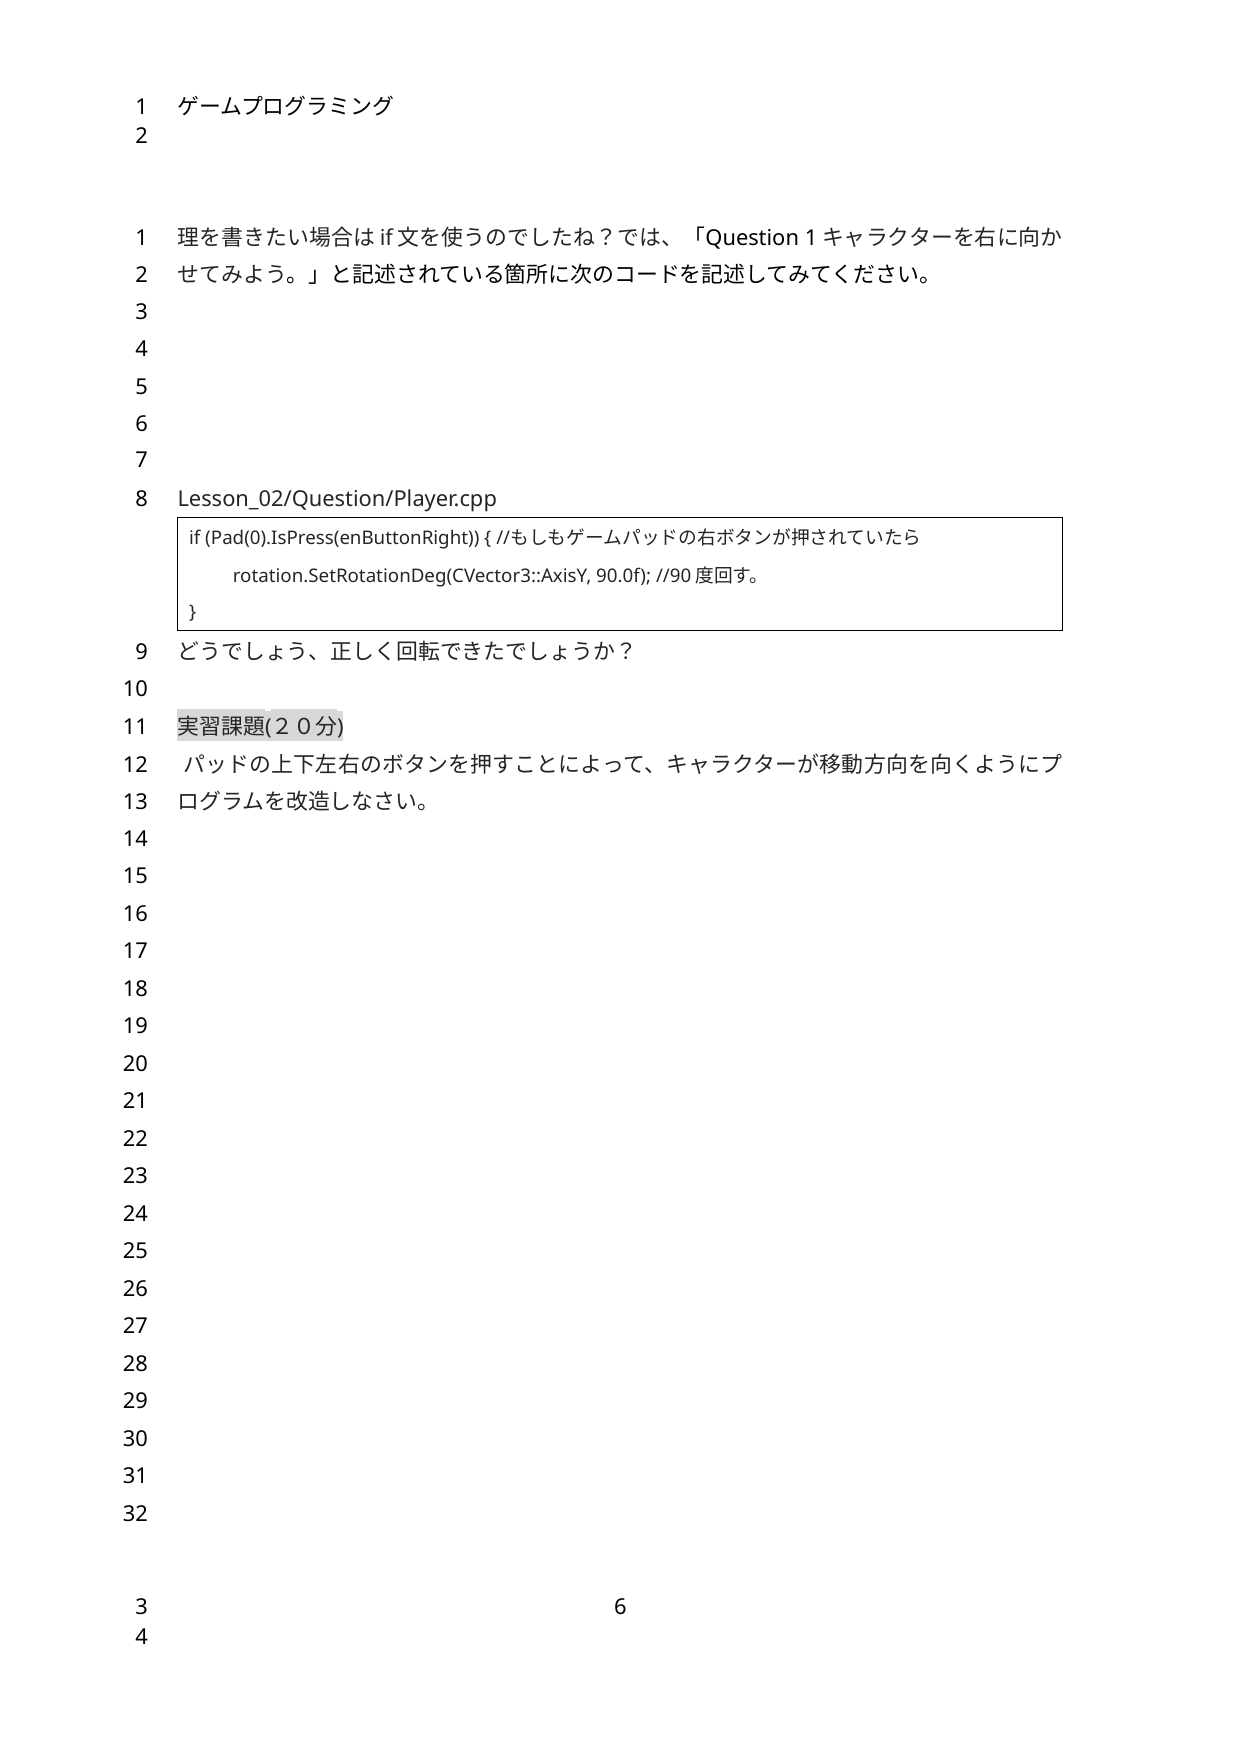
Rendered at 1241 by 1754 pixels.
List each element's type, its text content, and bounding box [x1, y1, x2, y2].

text パッドの上下左右のボタンを押すことによって、キャラクターが移動方向を向くようにプログラムを改造しなさい。 [177, 744, 1063, 819]
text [177, 217, 1063, 292]
text Lesson_02/Question/Player.cpp [177, 479, 1063, 517]
text 実習課題(２０分) [177, 706, 1063, 744]
text どうでしょう、正しく回転できたでしょうか？ [177, 631, 1063, 669]
table_header if (Pad(0).IsPress(enButtonRight)) { //もしもゲームパッドの右ボタンが押されていたら rotation.SetRotationDeg(CVector3::AxisY, 90.0f); //90度回す。 } [178, 518, 1062, 630]
